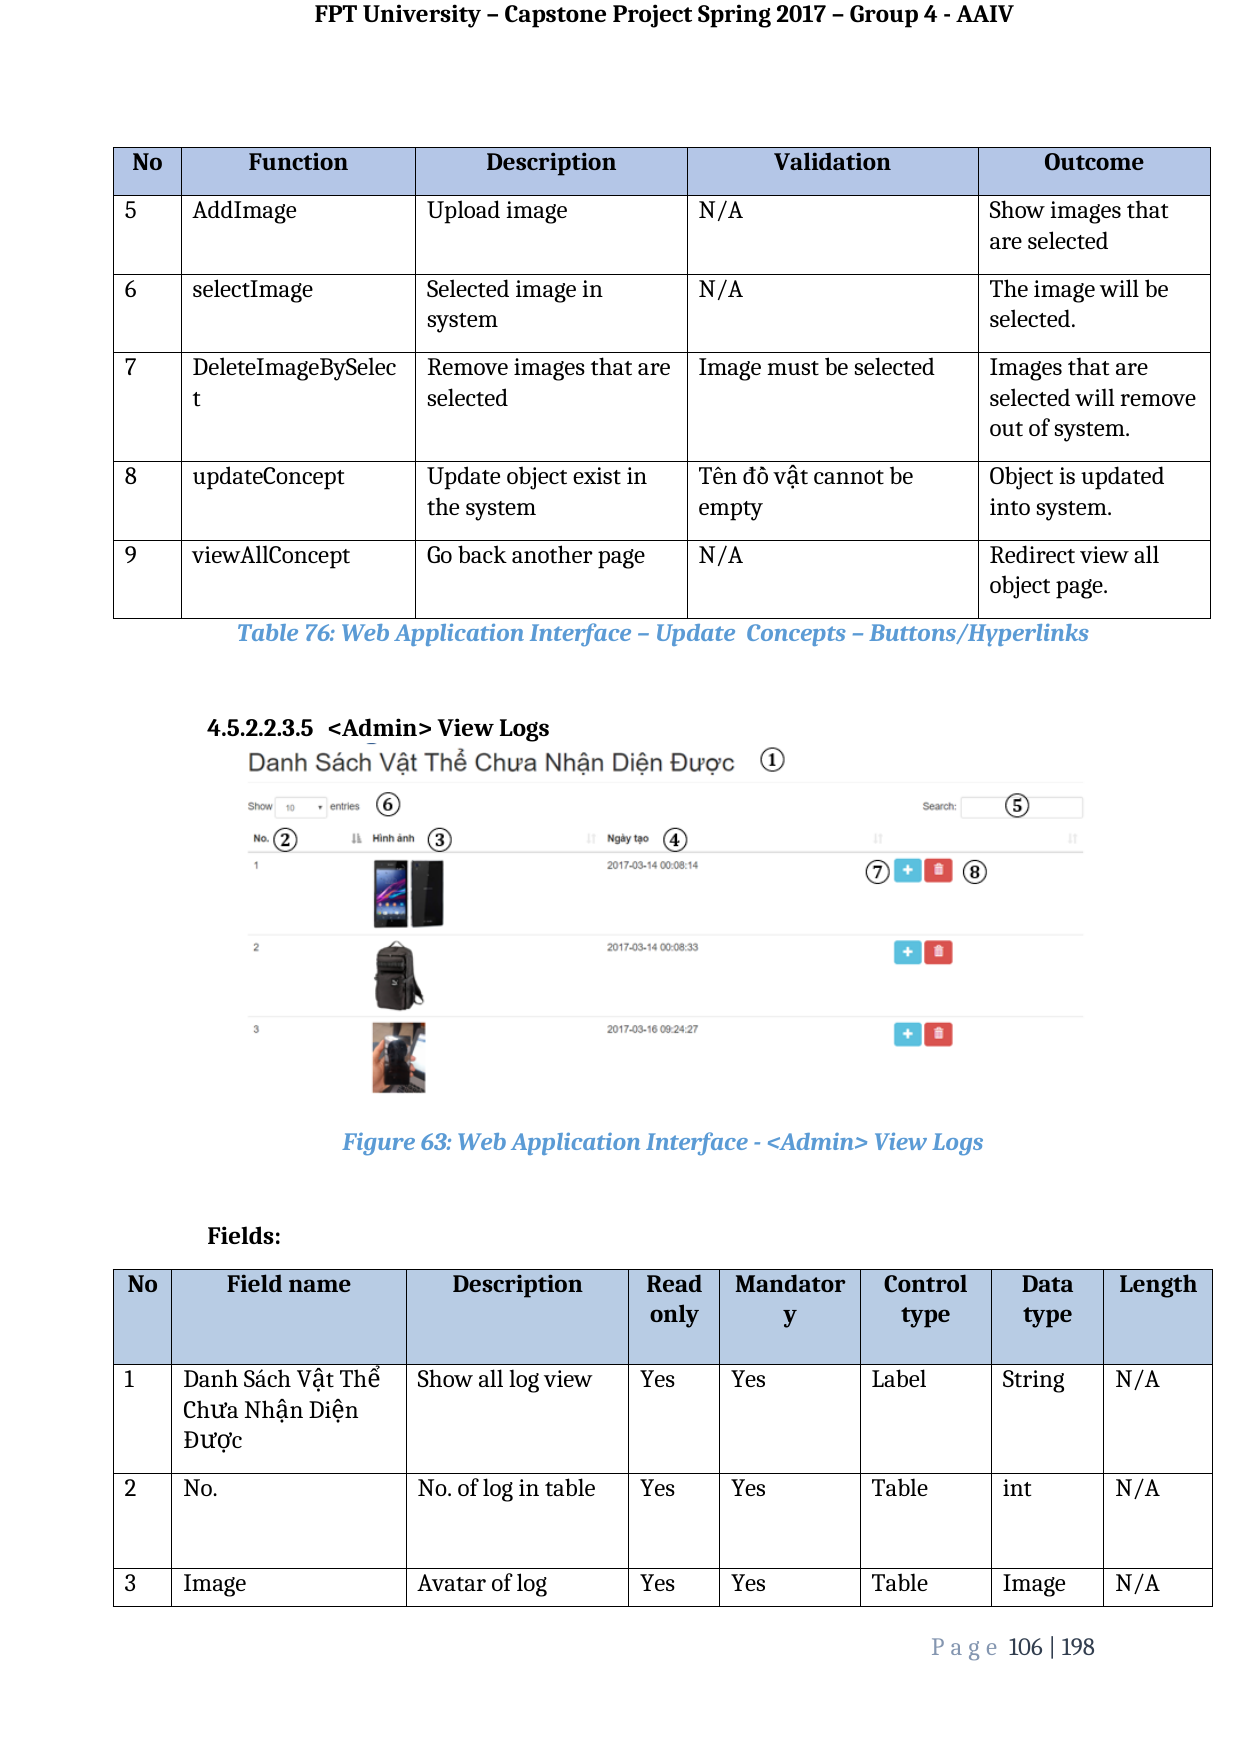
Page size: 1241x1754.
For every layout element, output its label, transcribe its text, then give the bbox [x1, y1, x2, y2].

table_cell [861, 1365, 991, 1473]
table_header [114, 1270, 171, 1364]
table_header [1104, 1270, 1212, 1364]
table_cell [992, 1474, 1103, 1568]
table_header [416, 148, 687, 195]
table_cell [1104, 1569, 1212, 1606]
subtitle <Admin> View Logs [207, 713, 1122, 742]
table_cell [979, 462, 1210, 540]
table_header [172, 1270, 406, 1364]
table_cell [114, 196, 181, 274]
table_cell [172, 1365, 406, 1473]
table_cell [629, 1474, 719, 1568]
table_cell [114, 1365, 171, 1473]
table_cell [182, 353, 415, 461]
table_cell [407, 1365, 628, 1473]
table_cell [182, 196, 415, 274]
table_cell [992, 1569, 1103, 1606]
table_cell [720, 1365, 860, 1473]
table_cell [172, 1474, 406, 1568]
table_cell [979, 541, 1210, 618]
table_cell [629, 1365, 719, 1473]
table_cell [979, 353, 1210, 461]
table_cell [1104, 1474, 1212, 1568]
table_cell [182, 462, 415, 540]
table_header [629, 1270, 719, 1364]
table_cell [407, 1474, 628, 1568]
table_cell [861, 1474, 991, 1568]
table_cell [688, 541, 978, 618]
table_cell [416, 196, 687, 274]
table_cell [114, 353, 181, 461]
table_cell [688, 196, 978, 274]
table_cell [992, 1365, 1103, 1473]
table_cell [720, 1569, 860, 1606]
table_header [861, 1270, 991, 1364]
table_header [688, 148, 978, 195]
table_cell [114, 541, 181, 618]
picture [207, 743, 1122, 1110]
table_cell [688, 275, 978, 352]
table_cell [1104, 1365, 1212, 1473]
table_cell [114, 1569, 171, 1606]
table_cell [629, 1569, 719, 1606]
text Fields: [207, 1222, 1122, 1251]
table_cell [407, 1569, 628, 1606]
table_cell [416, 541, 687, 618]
text Table 76: Web Application Interface – Update Concepts – Buttons/Hyperlinks [207, 619, 1122, 648]
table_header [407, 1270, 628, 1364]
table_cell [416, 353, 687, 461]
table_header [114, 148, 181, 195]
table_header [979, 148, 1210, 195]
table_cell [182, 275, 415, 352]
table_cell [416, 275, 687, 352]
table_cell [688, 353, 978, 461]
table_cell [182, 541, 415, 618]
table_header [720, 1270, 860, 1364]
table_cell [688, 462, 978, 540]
text Figure 63: Web Application Interface - <Admin> View Logs [207, 1128, 1122, 1156]
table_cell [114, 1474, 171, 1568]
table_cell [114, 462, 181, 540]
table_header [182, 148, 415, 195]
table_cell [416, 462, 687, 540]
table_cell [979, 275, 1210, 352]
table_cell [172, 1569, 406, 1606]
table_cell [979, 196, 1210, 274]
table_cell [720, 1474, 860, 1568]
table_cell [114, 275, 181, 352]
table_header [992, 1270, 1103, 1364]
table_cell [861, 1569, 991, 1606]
